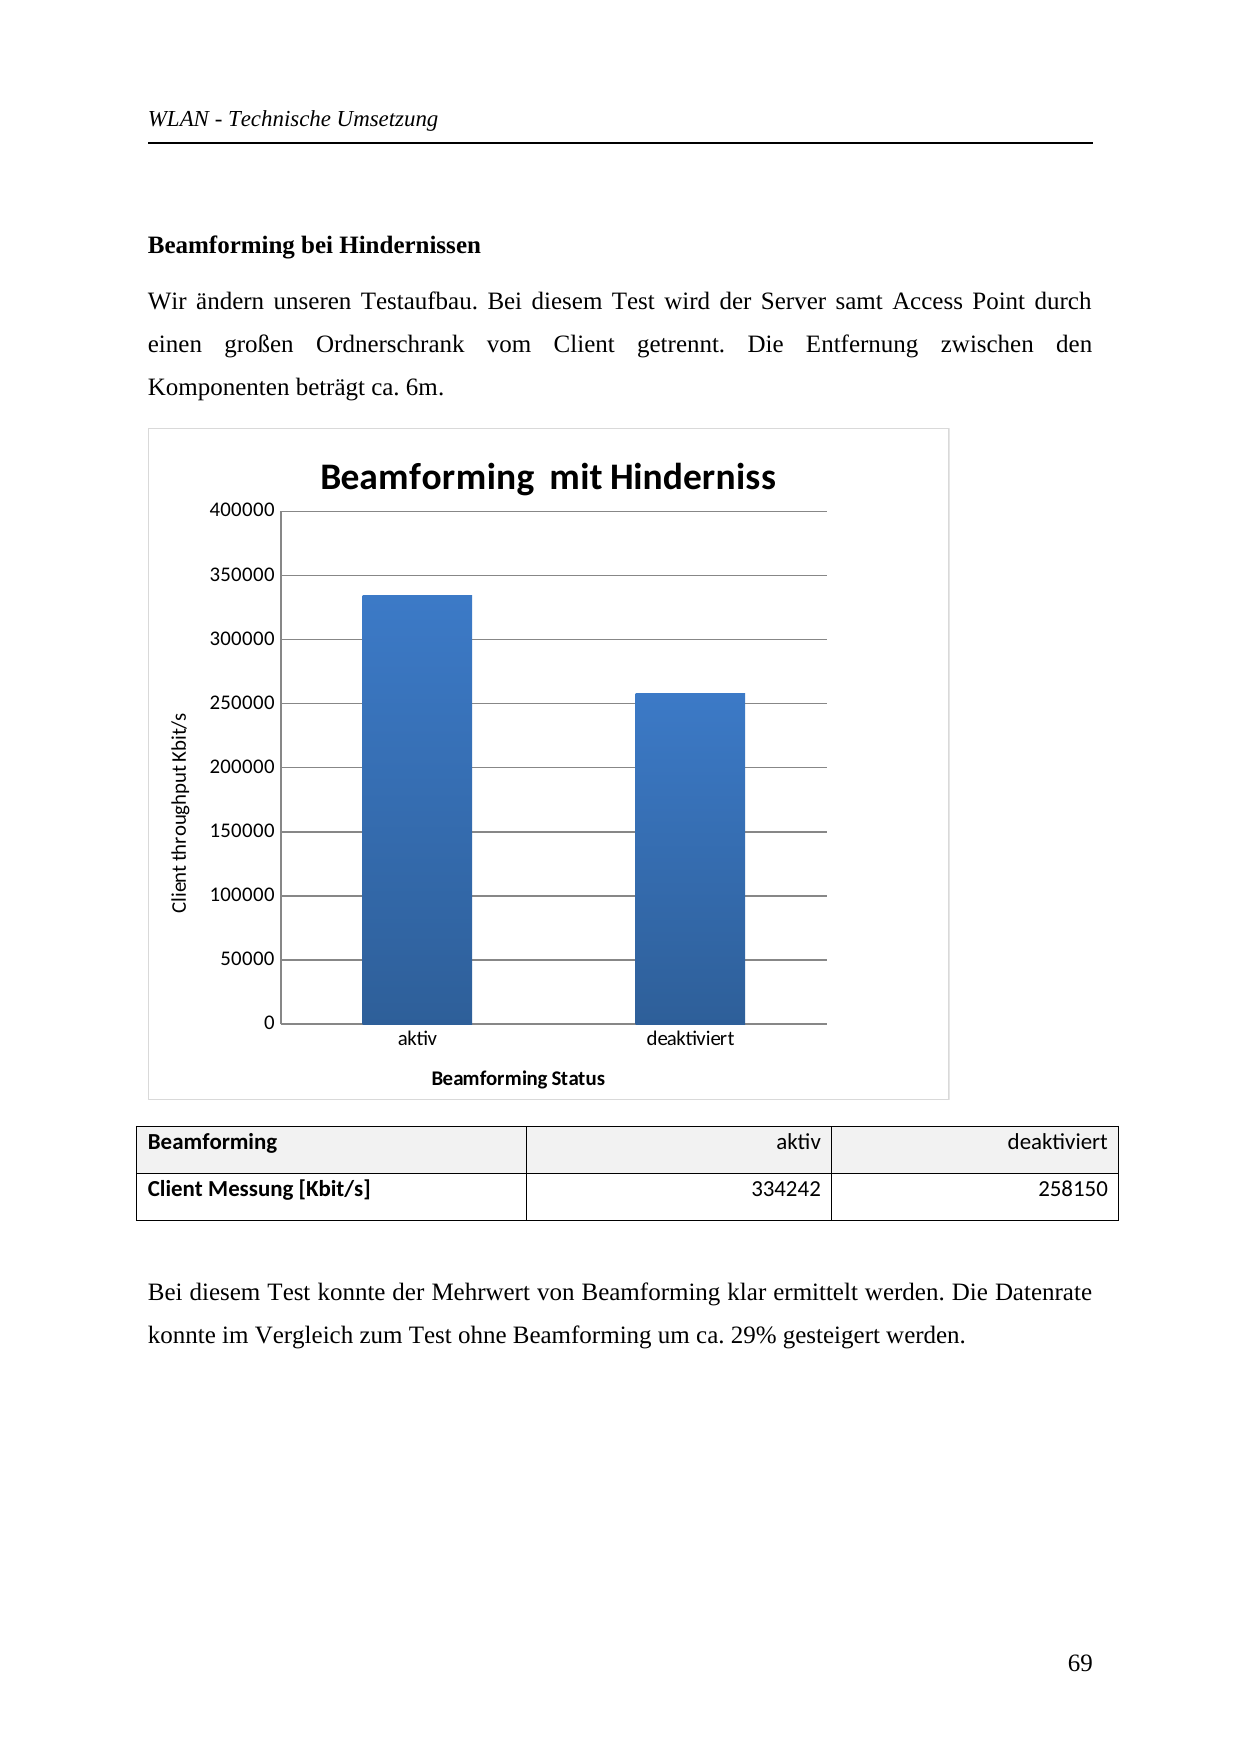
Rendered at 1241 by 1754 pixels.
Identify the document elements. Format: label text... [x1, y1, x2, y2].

text Beamforming bei Hindernissen [148, 230, 1093, 259]
text Bei diesem Test konnte der Mehrwert von Beamforming klar ermittelt werden. Die Datenrate konnte im Vergleich zum Test ohne Beamforming um ca. 29% gesteigert werden. [148, 1277, 1093, 1349]
text Wir ändern unseren Testaufbau. Bei diesem Test wird der Server samt Access Point durch einen großen Ordnerschrank vom Client getrennt. Die Entfernung zwischen den Komponenten beträgt ca. 6m. [148, 286, 1093, 401]
table_header deaktiviert [832, 1127, 1118, 1173]
table_cell 258150 [832, 1174, 1118, 1220]
table_header Beamforming [137, 1127, 526, 1173]
table_cell Client Messung [Kbit/s] [137, 1174, 526, 1220]
table_header aktiv [527, 1127, 831, 1173]
table_cell 334242 [527, 1174, 831, 1220]
